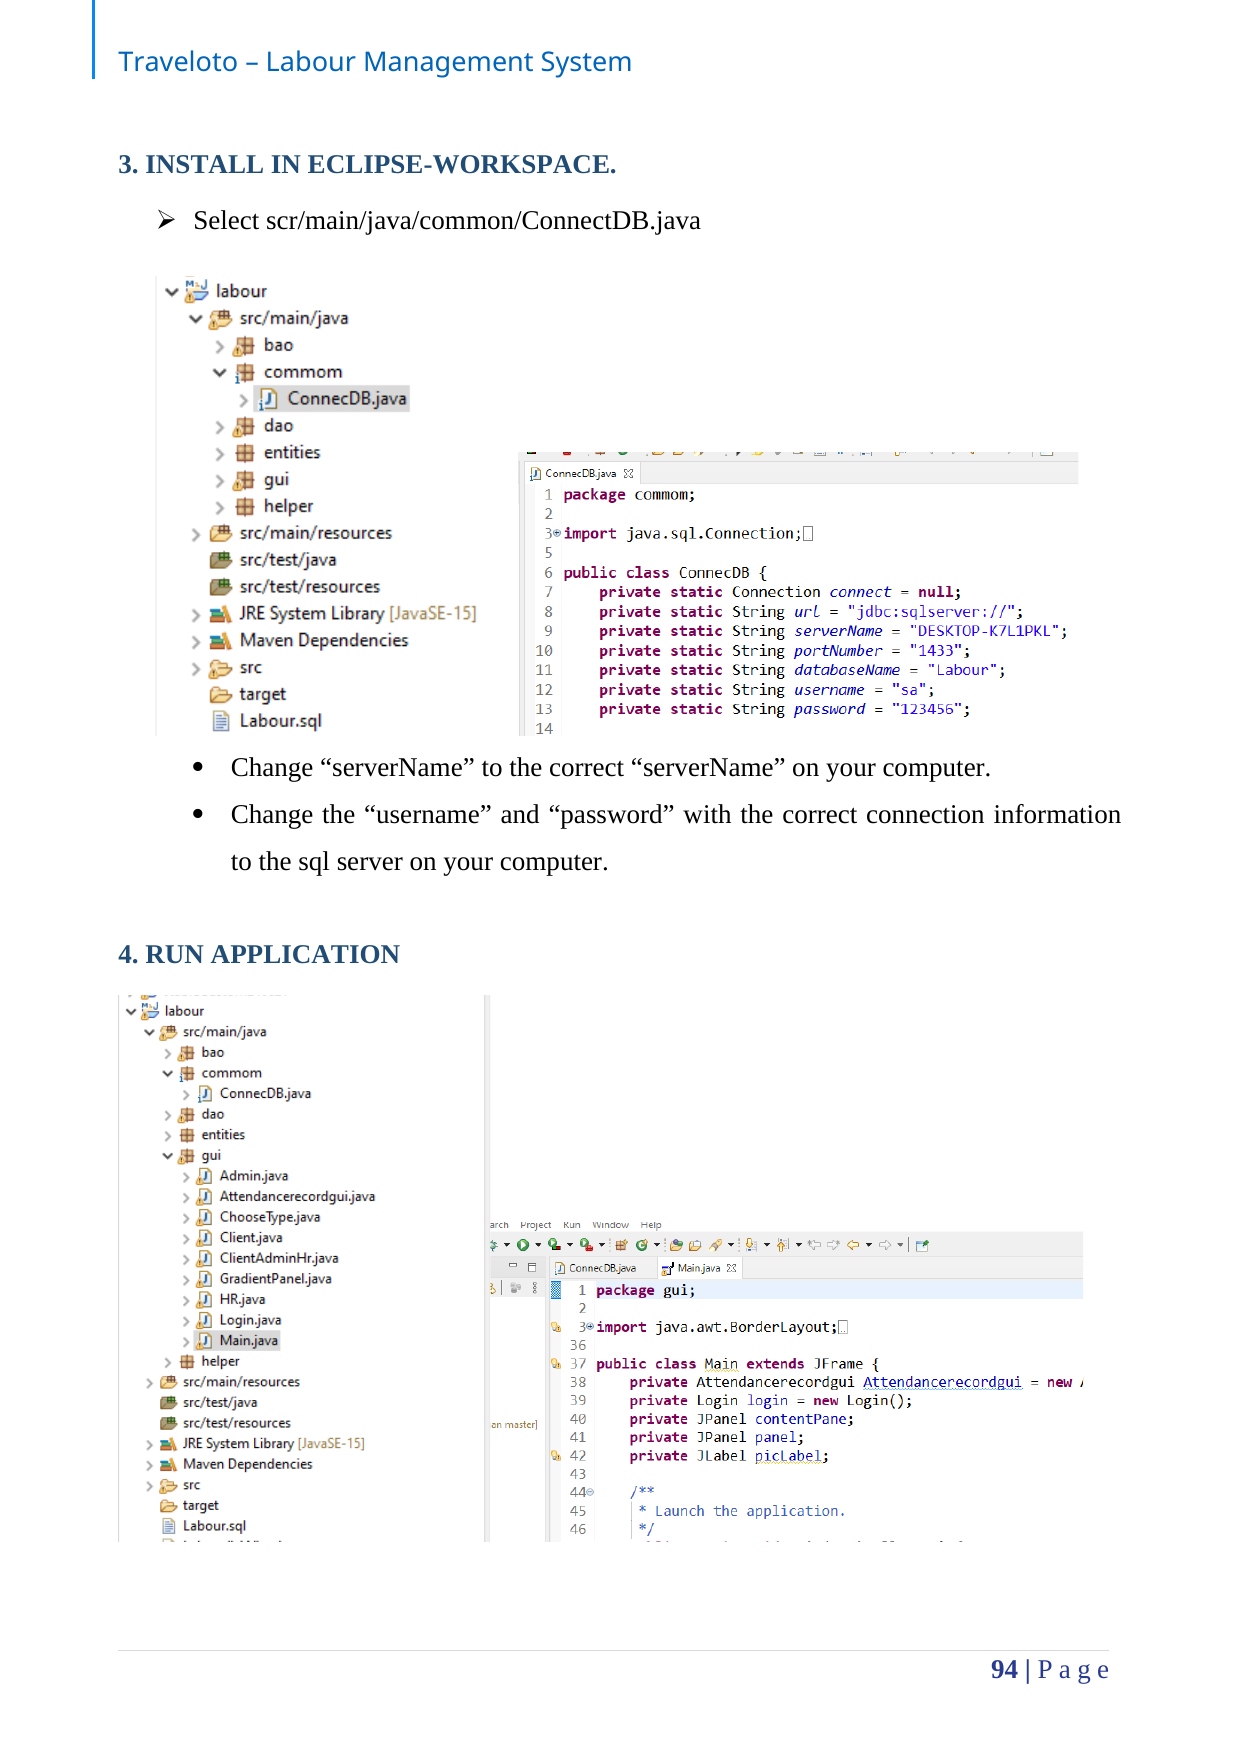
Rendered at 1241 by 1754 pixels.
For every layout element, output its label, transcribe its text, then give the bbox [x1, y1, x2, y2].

picture [118, 995, 1084, 1542]
picture [155, 276, 512, 736]
list Select scr/main/java/common/ConnectDB.java [156, 204, 1122, 236]
subtitle 3. INSTALL IN ECLIPSE-WORKSPACE. [118, 148, 1122, 179]
list Change the “username” and “password” with the correct connection information to the sql server on your computer. [193, 798, 1122, 876]
list Change “serverName” to the correct “serverName” on your computer. [193, 751, 1122, 783]
subtitle 4. RUN APPLICATION [118, 938, 1122, 969]
picture [518, 452, 1079, 736]
